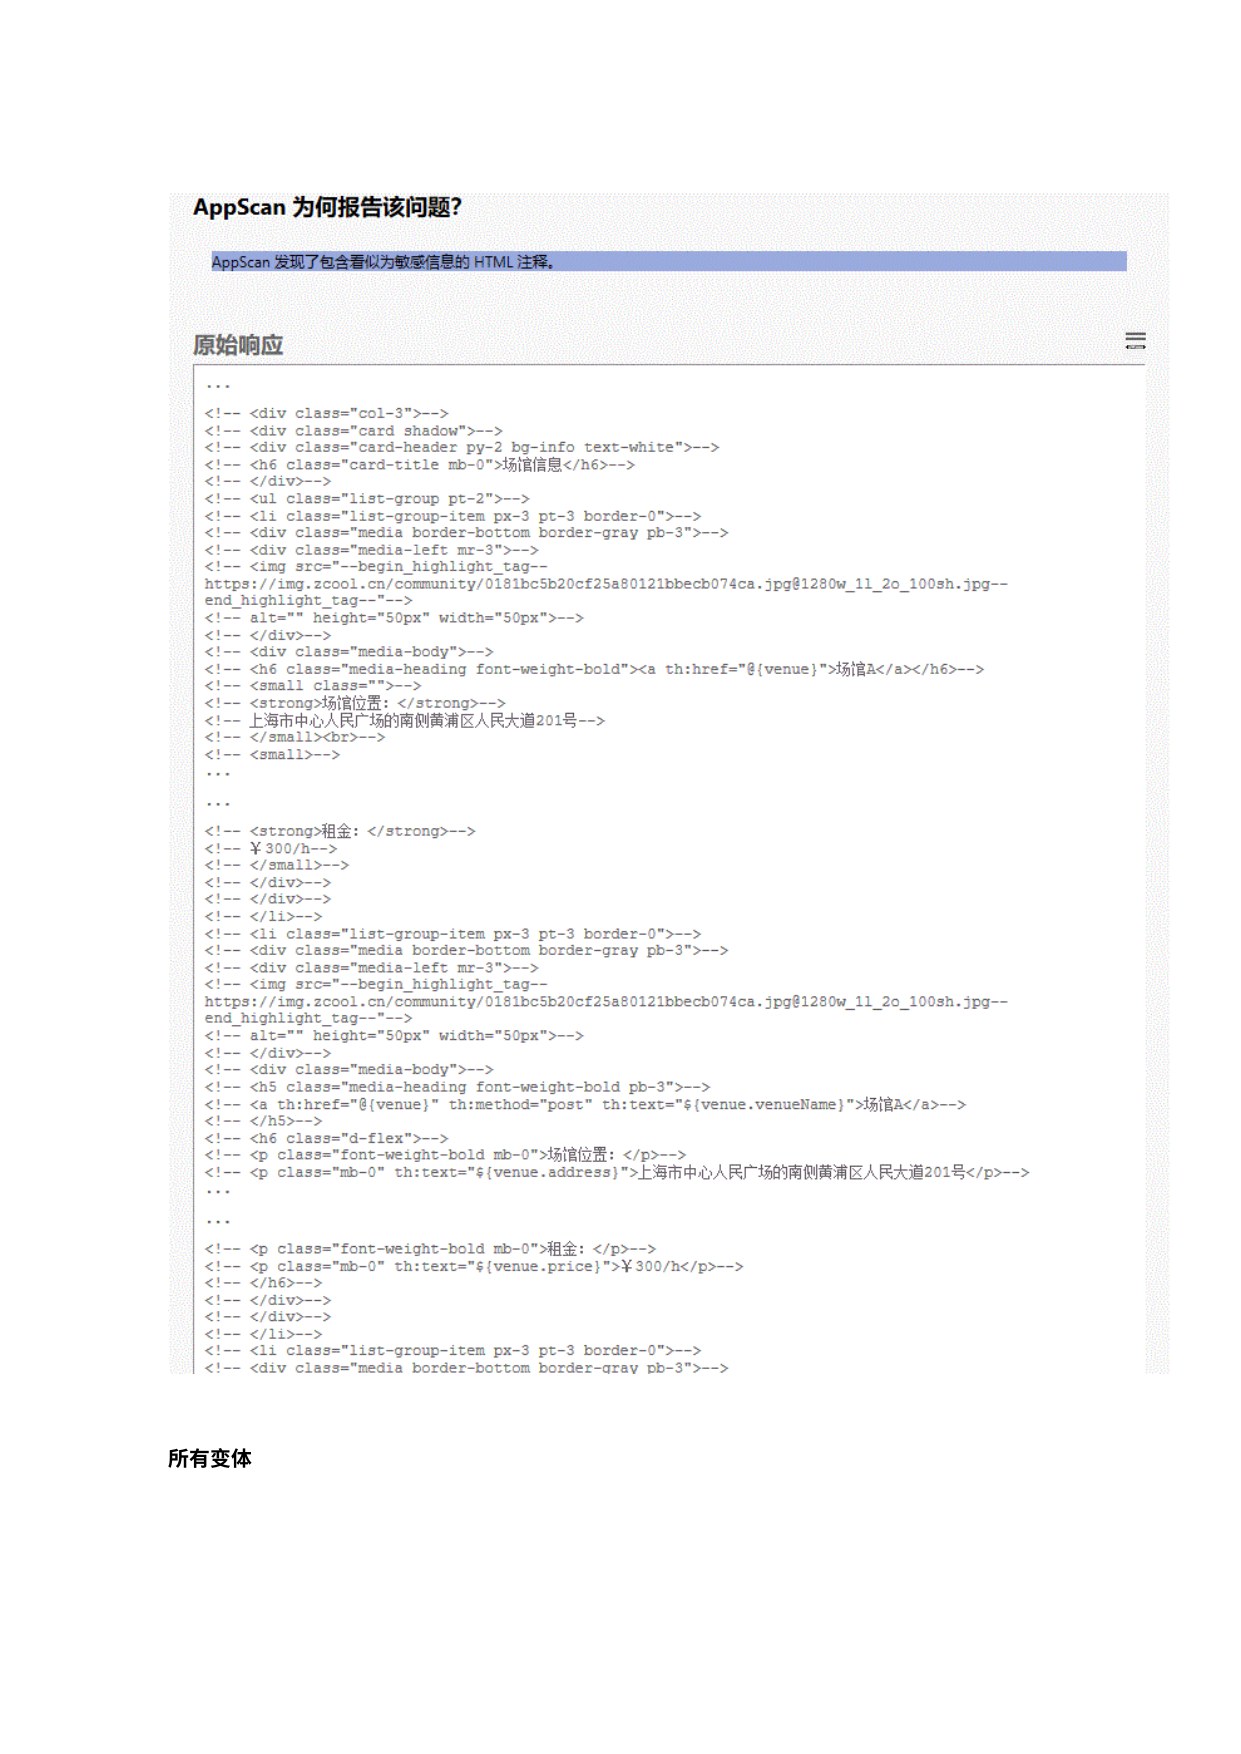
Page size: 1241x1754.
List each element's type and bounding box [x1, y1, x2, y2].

picture [168, 192, 1171, 1374]
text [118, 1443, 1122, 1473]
